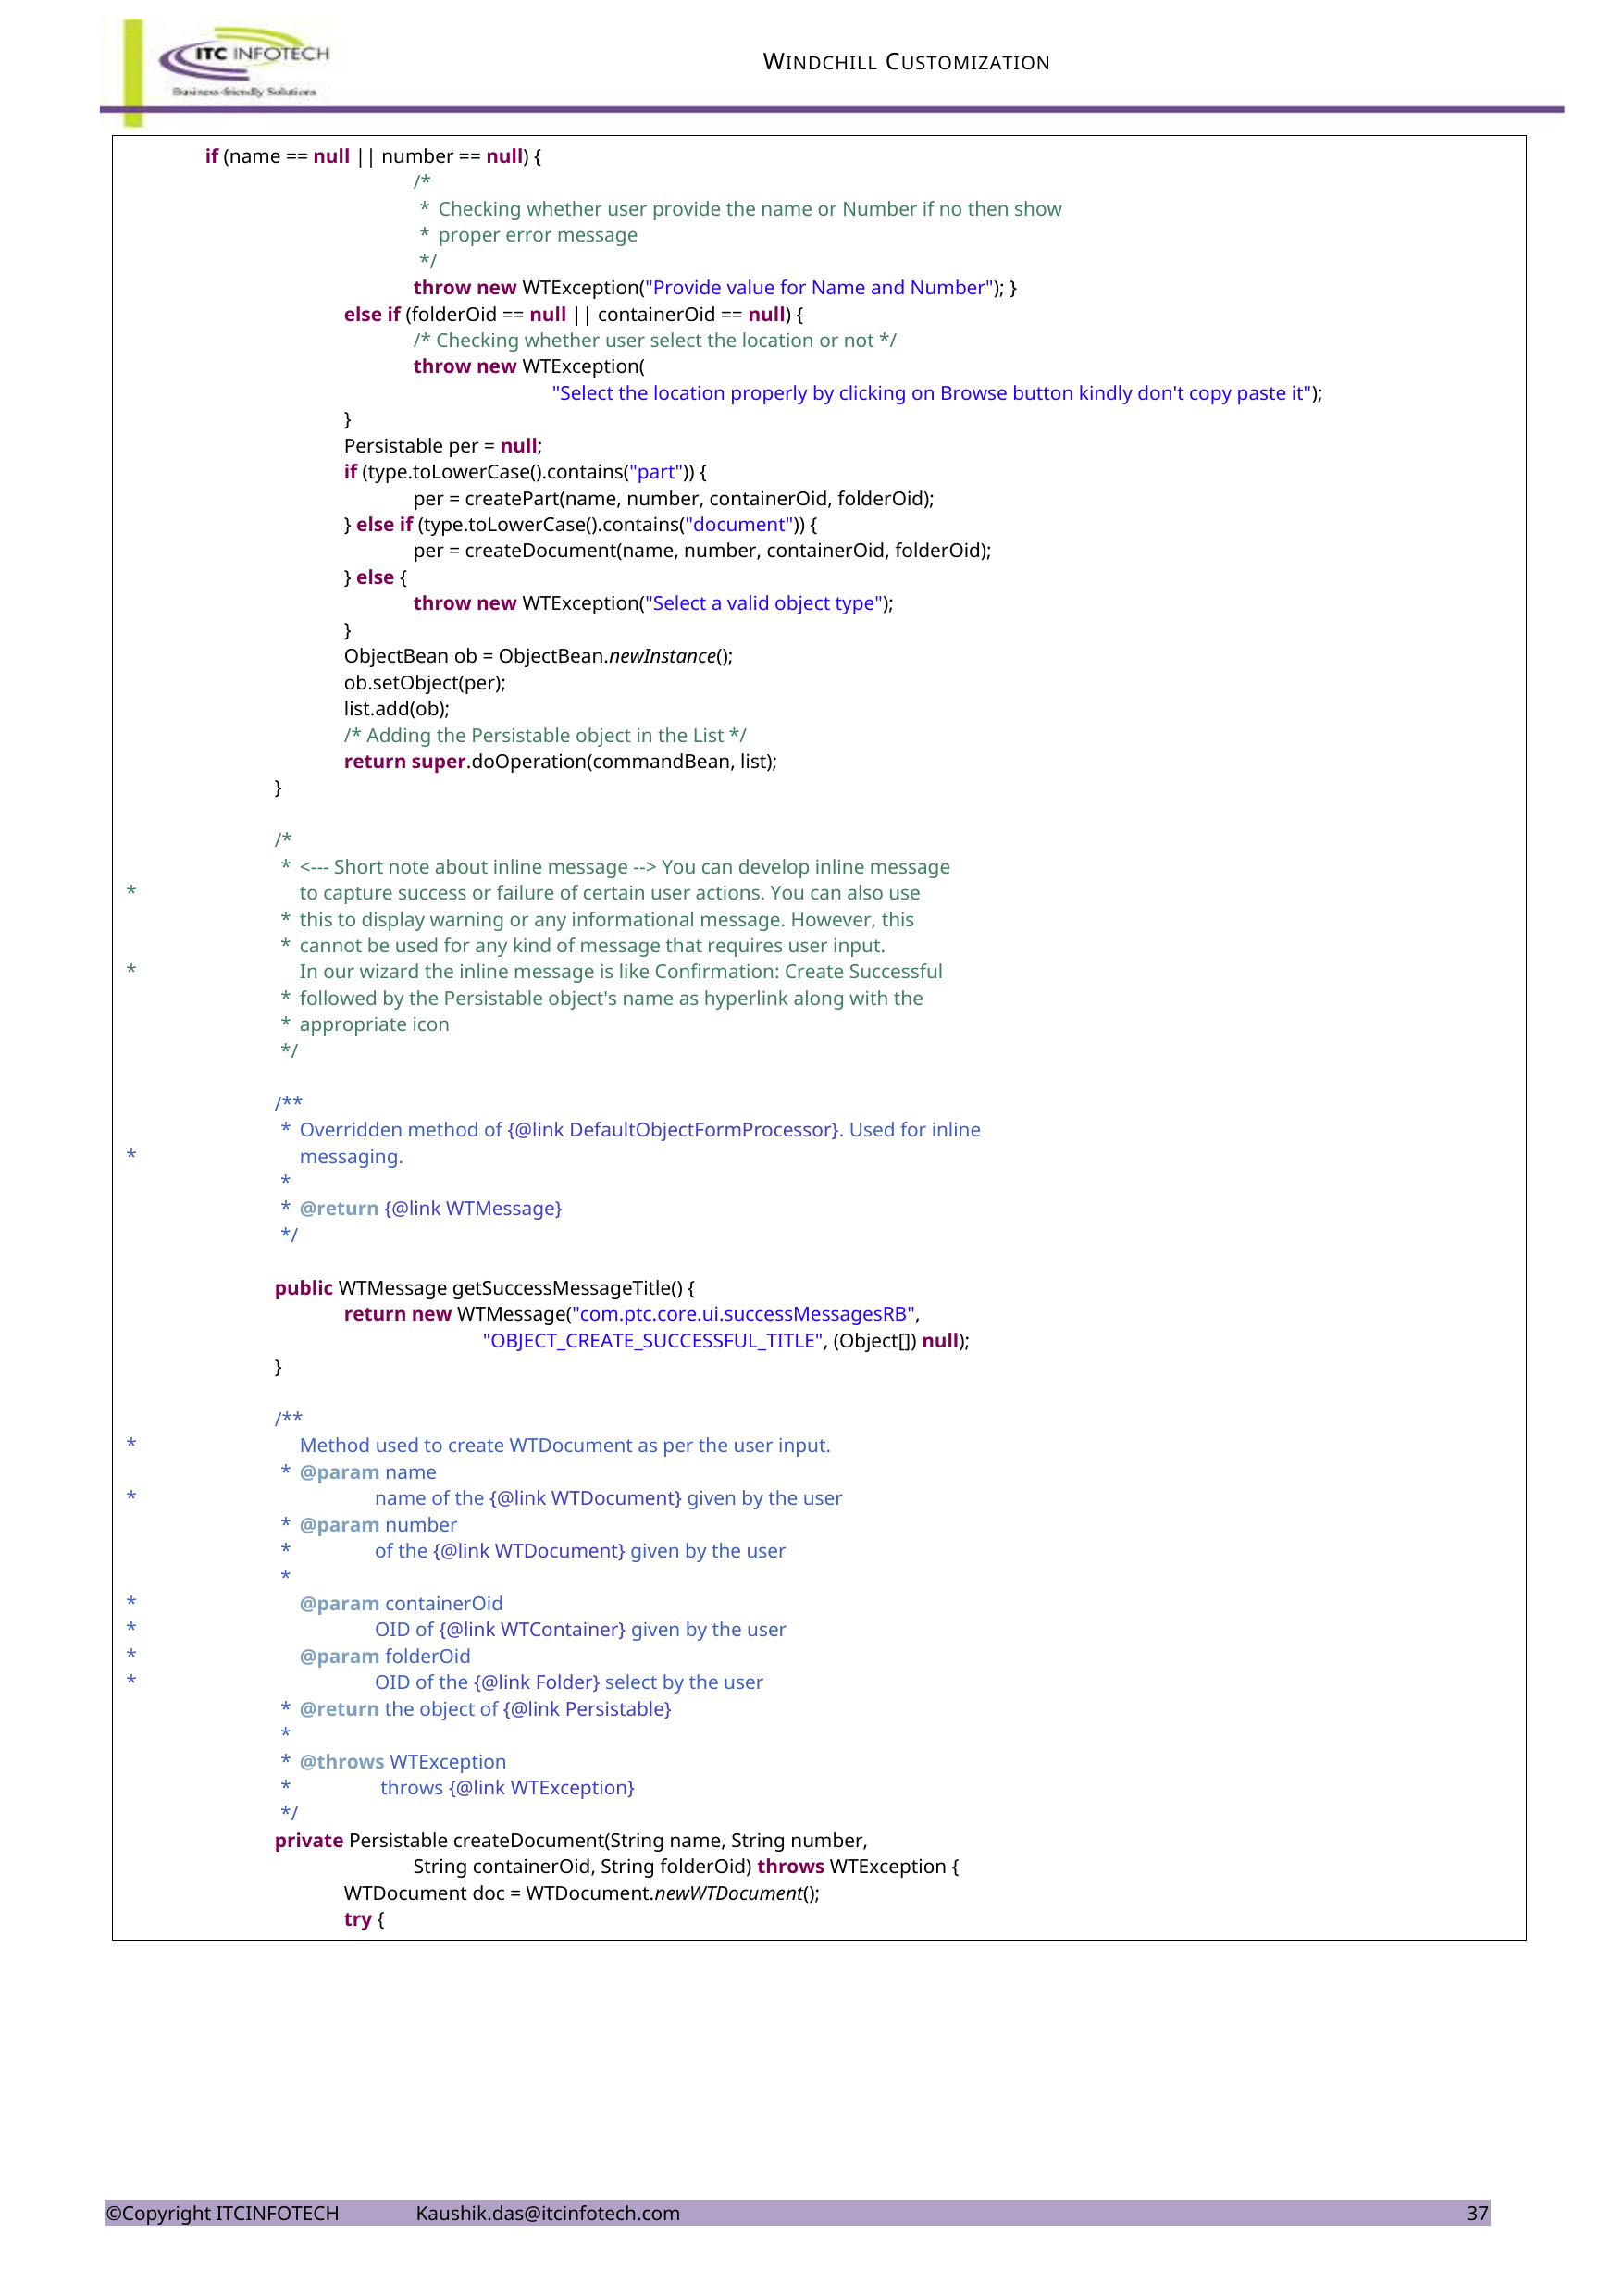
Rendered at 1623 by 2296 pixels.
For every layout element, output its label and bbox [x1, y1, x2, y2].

picture [99, 19, 1565, 130]
